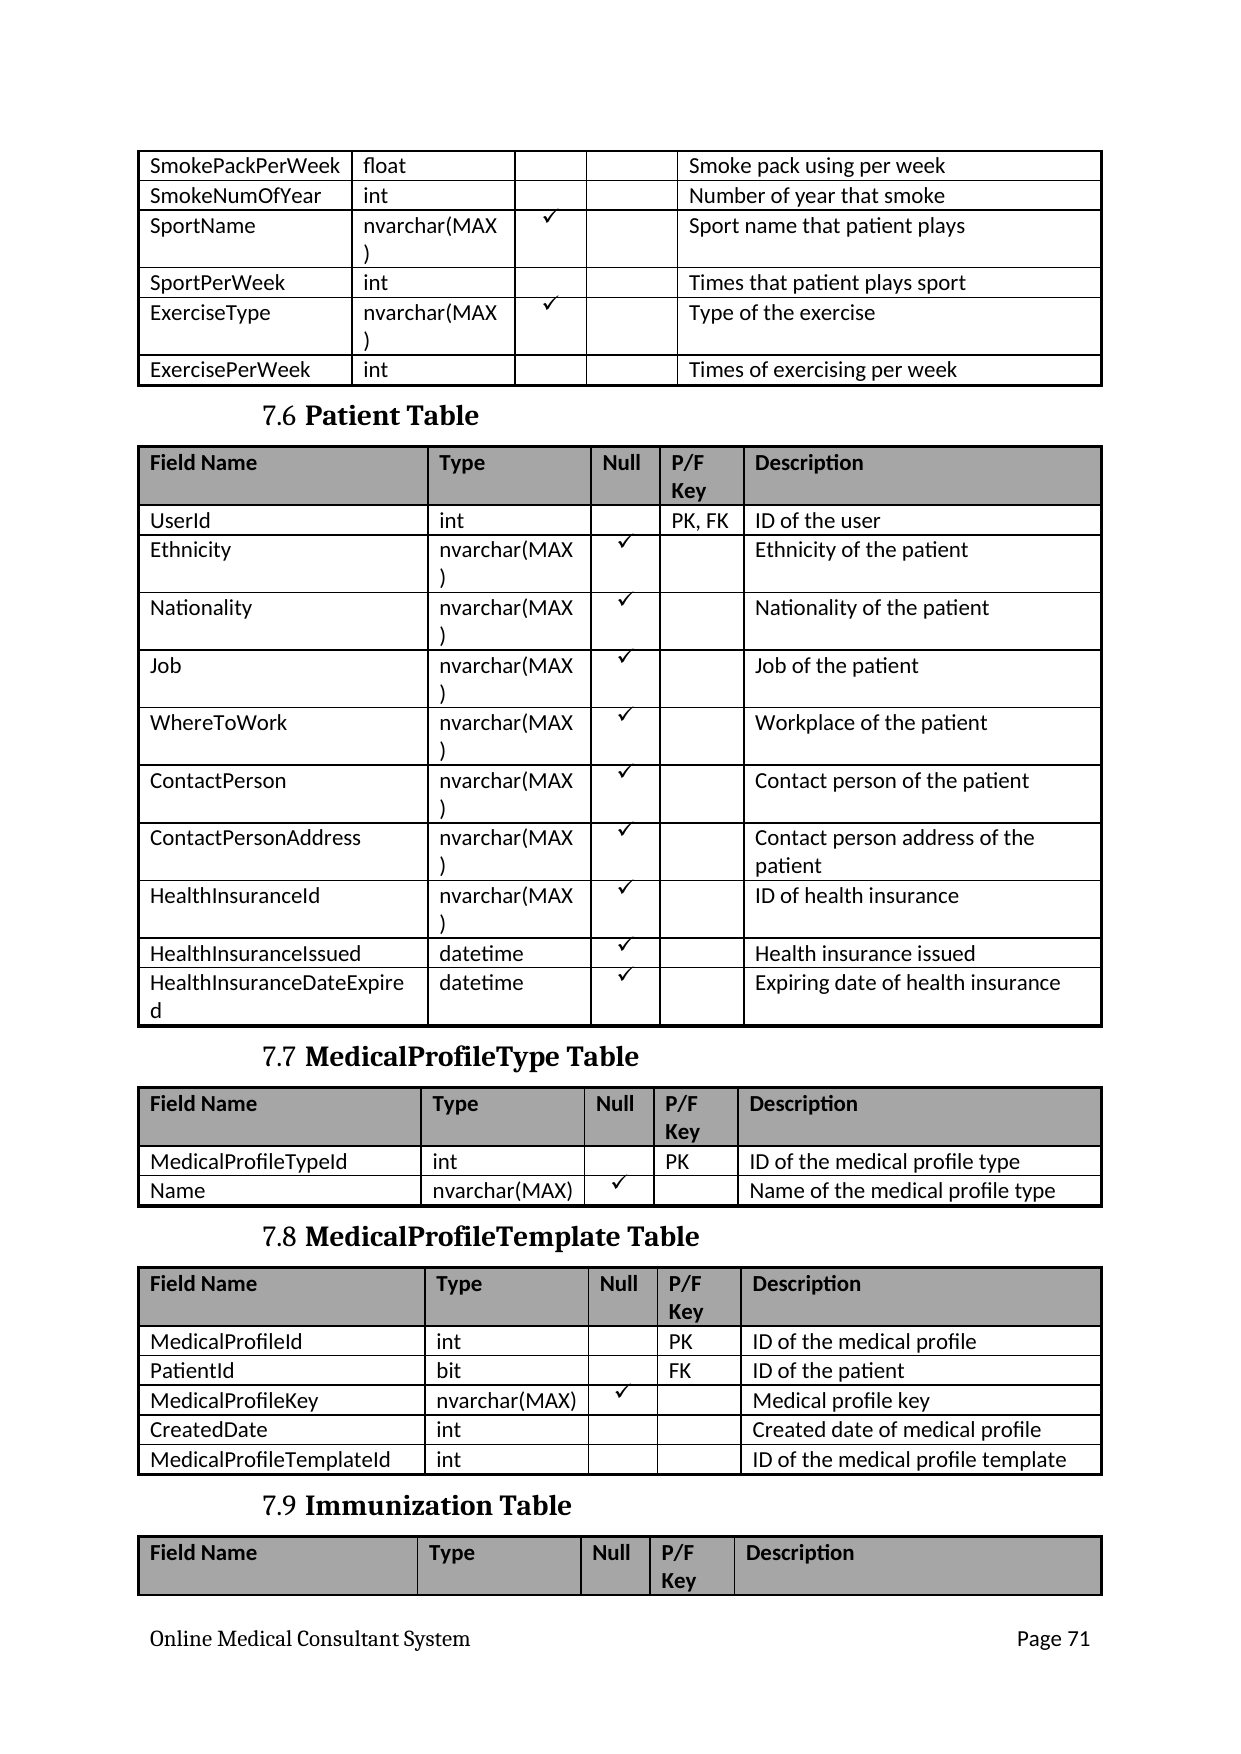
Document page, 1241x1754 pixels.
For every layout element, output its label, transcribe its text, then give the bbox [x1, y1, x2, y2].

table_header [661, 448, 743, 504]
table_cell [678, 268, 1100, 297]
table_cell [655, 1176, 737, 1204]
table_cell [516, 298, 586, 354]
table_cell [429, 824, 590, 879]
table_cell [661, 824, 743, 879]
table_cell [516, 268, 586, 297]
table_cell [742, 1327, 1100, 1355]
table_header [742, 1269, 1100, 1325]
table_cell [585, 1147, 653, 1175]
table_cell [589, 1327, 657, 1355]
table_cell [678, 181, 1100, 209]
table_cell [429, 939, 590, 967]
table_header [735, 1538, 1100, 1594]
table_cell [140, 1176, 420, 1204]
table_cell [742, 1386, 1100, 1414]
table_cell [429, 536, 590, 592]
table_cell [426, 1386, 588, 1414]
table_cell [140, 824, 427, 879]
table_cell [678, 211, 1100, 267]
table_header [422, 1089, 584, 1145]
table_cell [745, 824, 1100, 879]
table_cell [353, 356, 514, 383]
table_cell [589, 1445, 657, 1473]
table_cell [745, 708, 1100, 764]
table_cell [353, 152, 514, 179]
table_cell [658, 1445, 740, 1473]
subtitle MedicalProfileType Table [262, 1040, 1090, 1073]
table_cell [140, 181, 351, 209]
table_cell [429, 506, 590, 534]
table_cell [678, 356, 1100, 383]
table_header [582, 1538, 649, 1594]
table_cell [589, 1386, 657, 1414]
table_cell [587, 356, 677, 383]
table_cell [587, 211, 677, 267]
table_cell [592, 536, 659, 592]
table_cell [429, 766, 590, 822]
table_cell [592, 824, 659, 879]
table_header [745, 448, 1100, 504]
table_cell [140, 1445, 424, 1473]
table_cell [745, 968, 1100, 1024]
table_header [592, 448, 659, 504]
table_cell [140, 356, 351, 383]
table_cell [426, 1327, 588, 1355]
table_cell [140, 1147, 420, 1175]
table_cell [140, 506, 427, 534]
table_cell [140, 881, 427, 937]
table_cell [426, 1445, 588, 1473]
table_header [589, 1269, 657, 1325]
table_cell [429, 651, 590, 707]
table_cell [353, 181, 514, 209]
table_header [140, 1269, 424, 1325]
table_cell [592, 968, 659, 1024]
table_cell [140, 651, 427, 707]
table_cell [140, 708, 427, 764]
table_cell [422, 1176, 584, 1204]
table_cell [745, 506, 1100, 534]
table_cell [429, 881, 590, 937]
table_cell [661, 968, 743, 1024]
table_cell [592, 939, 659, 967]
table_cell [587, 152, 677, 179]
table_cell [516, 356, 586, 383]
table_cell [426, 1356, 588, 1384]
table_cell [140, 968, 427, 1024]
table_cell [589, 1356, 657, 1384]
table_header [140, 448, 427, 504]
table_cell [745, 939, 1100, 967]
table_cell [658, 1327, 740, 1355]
subtitle Patient Table [262, 399, 1090, 433]
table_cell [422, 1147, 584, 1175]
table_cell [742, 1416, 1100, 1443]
subtitle MedicalProfileTemplate Table [262, 1220, 1090, 1253]
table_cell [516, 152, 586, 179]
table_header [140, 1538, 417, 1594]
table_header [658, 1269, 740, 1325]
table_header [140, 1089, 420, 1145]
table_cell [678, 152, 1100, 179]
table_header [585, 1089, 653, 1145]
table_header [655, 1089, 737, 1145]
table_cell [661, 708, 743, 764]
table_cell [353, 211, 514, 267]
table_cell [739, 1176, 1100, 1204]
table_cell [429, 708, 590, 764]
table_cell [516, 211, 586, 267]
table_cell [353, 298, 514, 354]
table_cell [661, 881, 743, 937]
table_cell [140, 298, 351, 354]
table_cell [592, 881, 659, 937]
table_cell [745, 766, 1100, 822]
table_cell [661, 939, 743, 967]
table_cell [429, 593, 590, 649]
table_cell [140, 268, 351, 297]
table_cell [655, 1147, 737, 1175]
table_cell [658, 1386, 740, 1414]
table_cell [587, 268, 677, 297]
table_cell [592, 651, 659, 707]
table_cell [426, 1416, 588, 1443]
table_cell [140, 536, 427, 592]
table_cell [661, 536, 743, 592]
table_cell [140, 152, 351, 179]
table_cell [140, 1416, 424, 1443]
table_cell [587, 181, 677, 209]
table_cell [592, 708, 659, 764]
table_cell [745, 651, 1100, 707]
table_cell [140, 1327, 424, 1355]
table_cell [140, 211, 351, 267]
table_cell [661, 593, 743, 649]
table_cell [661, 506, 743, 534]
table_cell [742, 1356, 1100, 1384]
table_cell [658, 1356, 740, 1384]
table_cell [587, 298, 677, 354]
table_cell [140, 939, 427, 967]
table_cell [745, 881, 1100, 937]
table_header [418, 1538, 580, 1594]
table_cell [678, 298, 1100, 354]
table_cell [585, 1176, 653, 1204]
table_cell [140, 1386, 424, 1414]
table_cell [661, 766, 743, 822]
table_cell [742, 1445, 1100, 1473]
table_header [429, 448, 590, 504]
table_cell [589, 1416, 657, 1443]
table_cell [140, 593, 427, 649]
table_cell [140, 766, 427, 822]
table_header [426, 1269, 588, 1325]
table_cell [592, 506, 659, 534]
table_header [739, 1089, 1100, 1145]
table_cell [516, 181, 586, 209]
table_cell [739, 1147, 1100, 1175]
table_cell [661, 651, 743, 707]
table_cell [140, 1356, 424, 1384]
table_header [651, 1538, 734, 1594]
subtitle Immunization Table [262, 1489, 1090, 1522]
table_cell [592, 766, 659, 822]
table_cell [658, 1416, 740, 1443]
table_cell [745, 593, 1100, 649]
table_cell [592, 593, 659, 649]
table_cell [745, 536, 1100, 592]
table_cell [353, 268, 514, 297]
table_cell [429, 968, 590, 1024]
